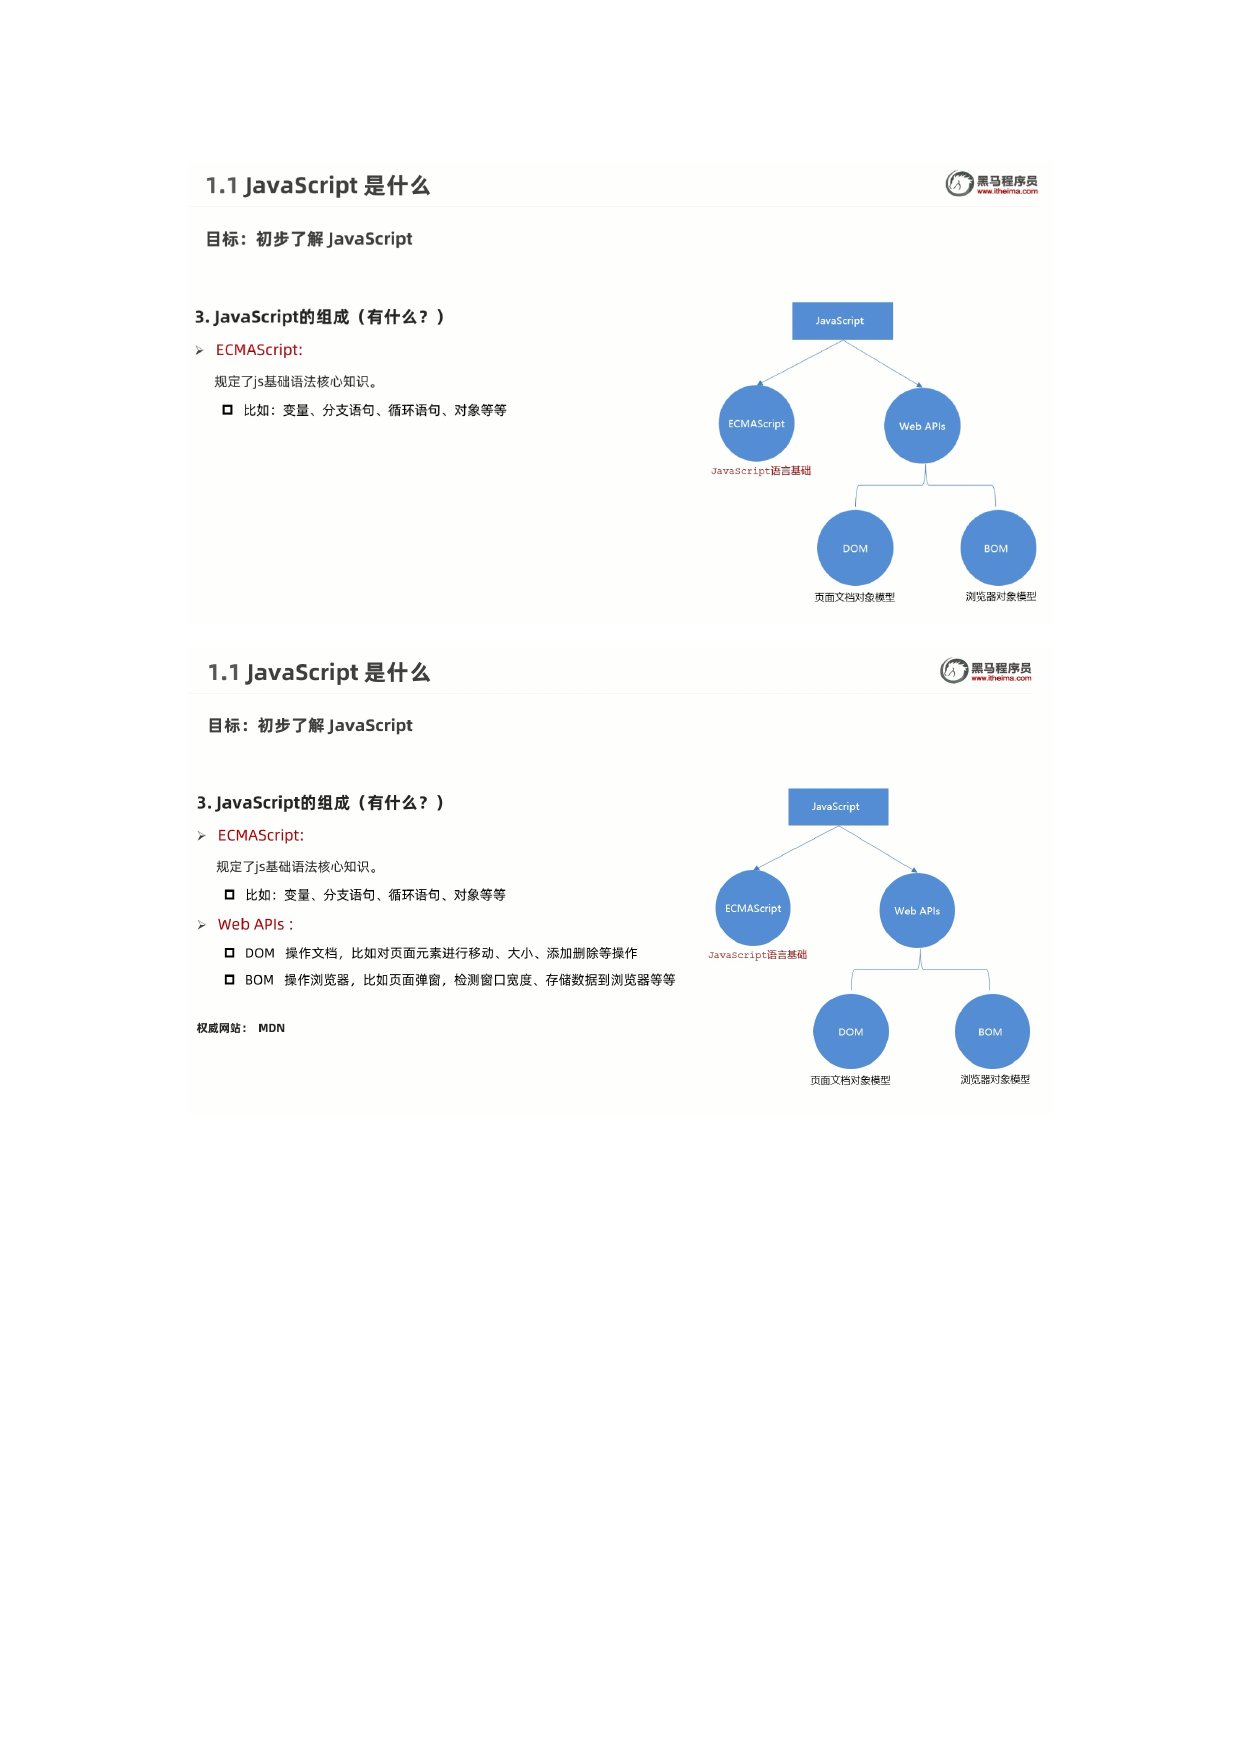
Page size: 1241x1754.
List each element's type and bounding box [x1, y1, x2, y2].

picture [187, 649, 1053, 1114]
picture [187, 162, 1053, 624]
